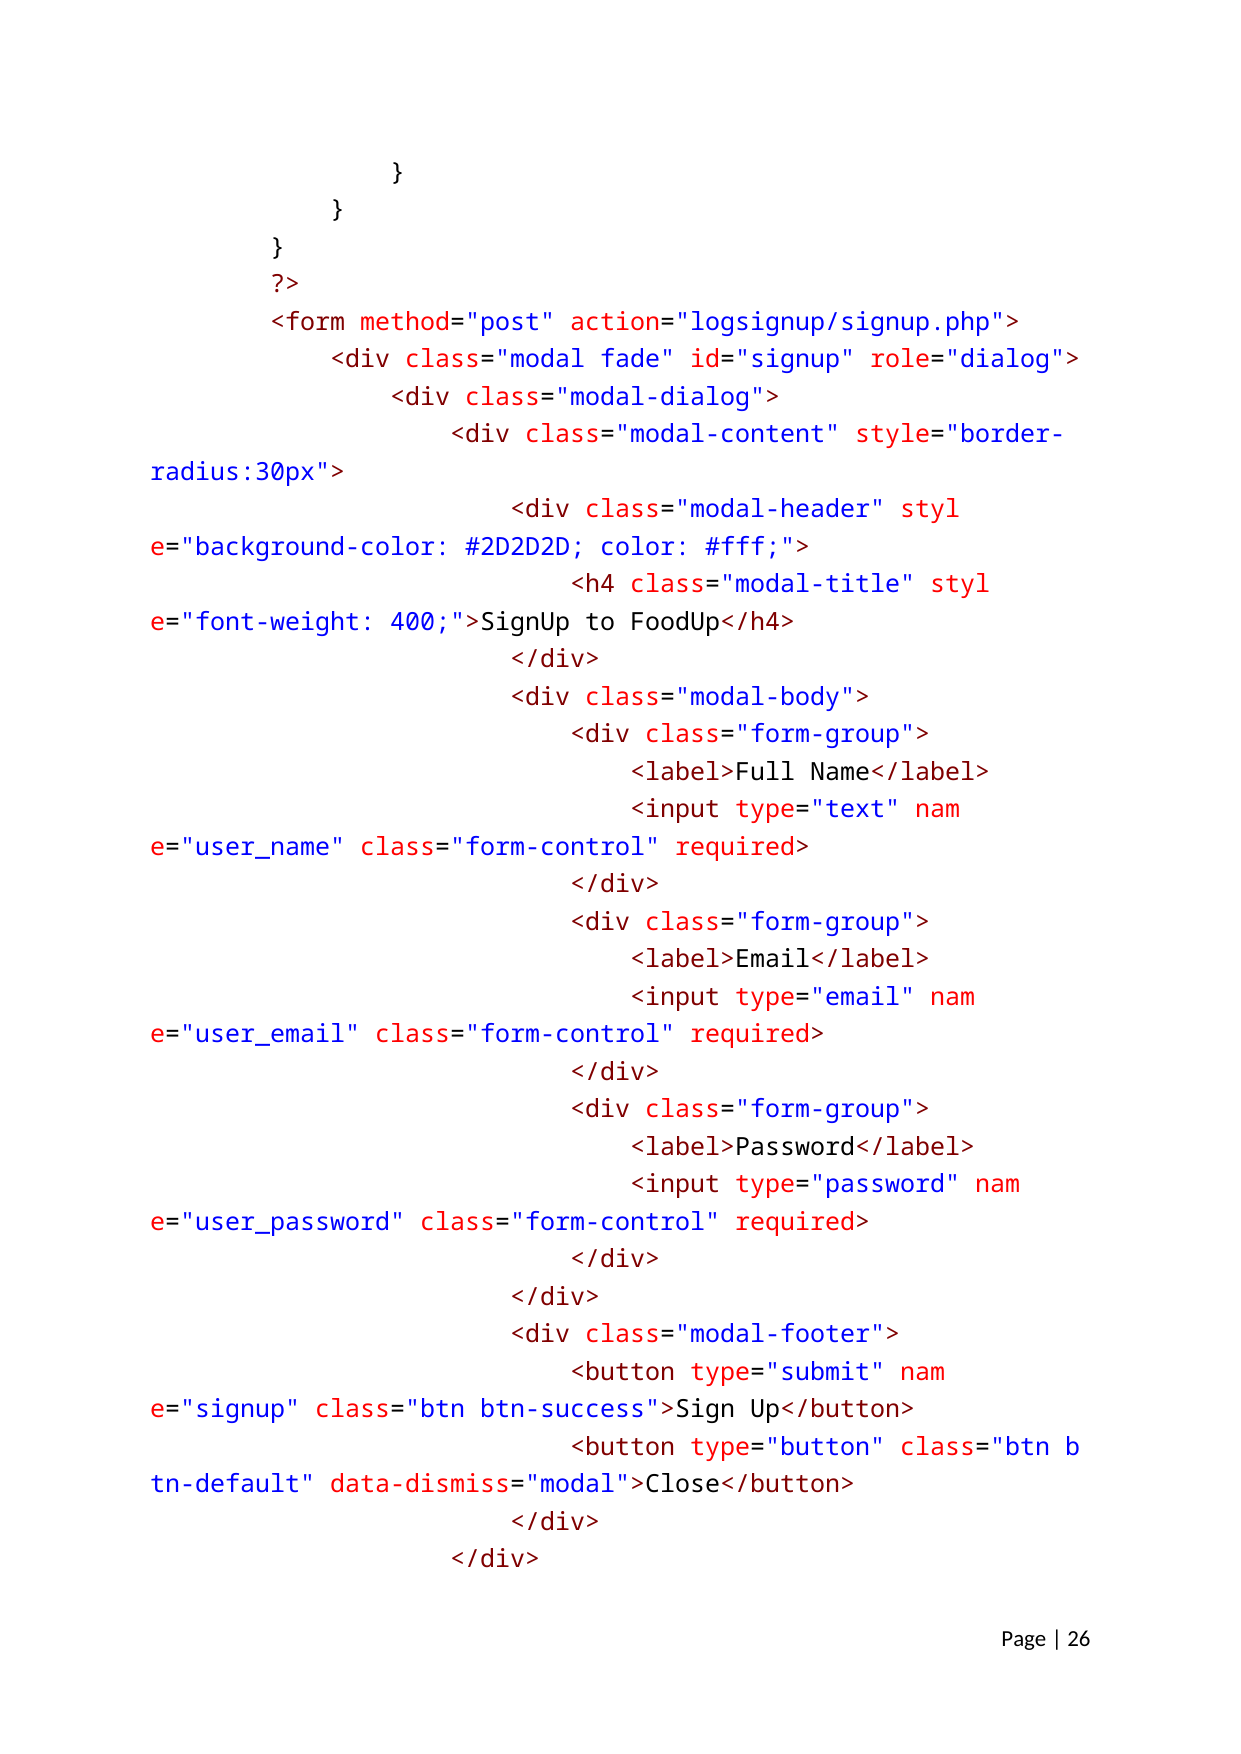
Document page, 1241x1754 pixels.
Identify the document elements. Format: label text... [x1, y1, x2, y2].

text </div> [150, 1537, 1090, 1575]
text </div> [150, 1050, 1090, 1087]
text <div class="form-group"> [150, 712, 1090, 750]
text </div> [150, 1275, 1090, 1312]
text <div class="modal-header" style="background-color: #2D2D2D; color: #fff;"> [150, 487, 1090, 562]
text } [150, 225, 1090, 262]
text </div> [150, 1500, 1090, 1537]
text </div> [150, 1237, 1090, 1275]
text <div class="modal-body"> [150, 675, 1090, 712]
text ?> [150, 262, 1090, 300]
text <div class="modal-dialog"> [150, 375, 1090, 412]
text } [150, 150, 1090, 187]
text <input type="text" name="user_name" class="form-control" required> [150, 787, 1090, 862]
text } [150, 187, 1090, 225]
text <button type="submit" name="signup" class="btn btn-success">Sign Up</button> [150, 1350, 1090, 1425]
text <button type="button" class="btn btn-default" data-dismiss="modal">Close</button> [150, 1425, 1090, 1500]
text </div> [150, 862, 1090, 900]
text <input type="email" name="user_email" class="form-control" required> [150, 975, 1090, 1050]
text <div class="modal-content" style="border-radius:30px"> [150, 412, 1090, 487]
text <input type="password" name="user_password" class="form-control" required> [150, 1162, 1090, 1237]
text <div class="form-group"> [150, 900, 1090, 937]
text <label>Email</label> [150, 937, 1090, 975]
text <label>Full Name</label> [150, 750, 1090, 787]
text <div class="form-group"> [150, 1087, 1090, 1125]
text <div class="modal fade" id="signup" role="dialog"> [150, 337, 1090, 375]
text <label>Password</label> [150, 1125, 1090, 1162]
text <form method="post" action="logsignup/signup.php"> [150, 300, 1090, 337]
text </div> [150, 637, 1090, 675]
text <div class="modal-footer"> [150, 1312, 1090, 1350]
text <h4 class="modal-title" style="font-weight: 400;">SignUp to FoodUp</h4> [150, 562, 1090, 637]
